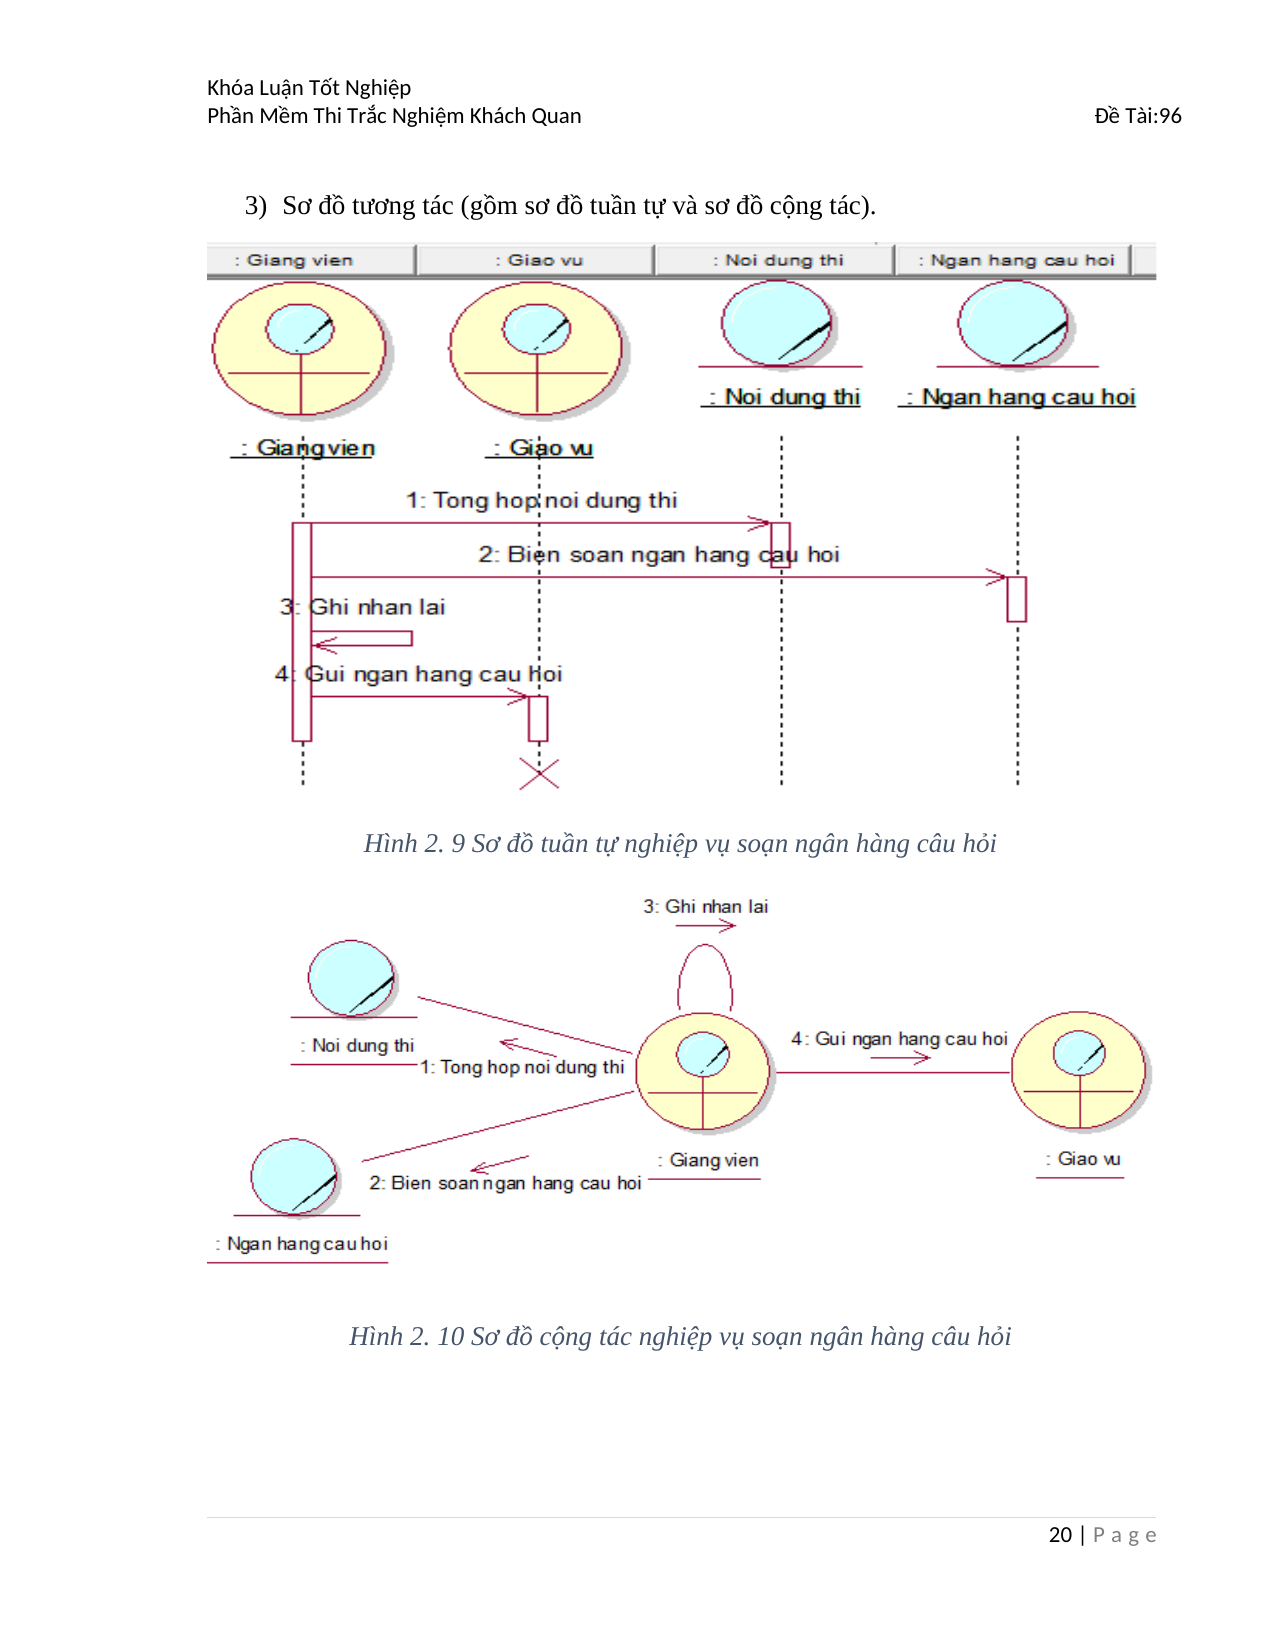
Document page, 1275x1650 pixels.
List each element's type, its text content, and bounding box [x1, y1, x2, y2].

text Hình 2. 9 Sơ đồ tuần tự nghiệp vụ soạn ngân hàng câu hỏi [207, 827, 1156, 858]
picture [207, 242, 1157, 806]
list Sơ đồ tương tác (gồm sơ đồ tuần tự và sơ đồ cộng tác). [244, 189, 1156, 221]
picture [207, 878, 1157, 1300]
text Hình 2. 10 Sơ đồ cộng tác nghiệp vụ soạn ngân hàng câu hỏi [207, 1320, 1156, 1351]
